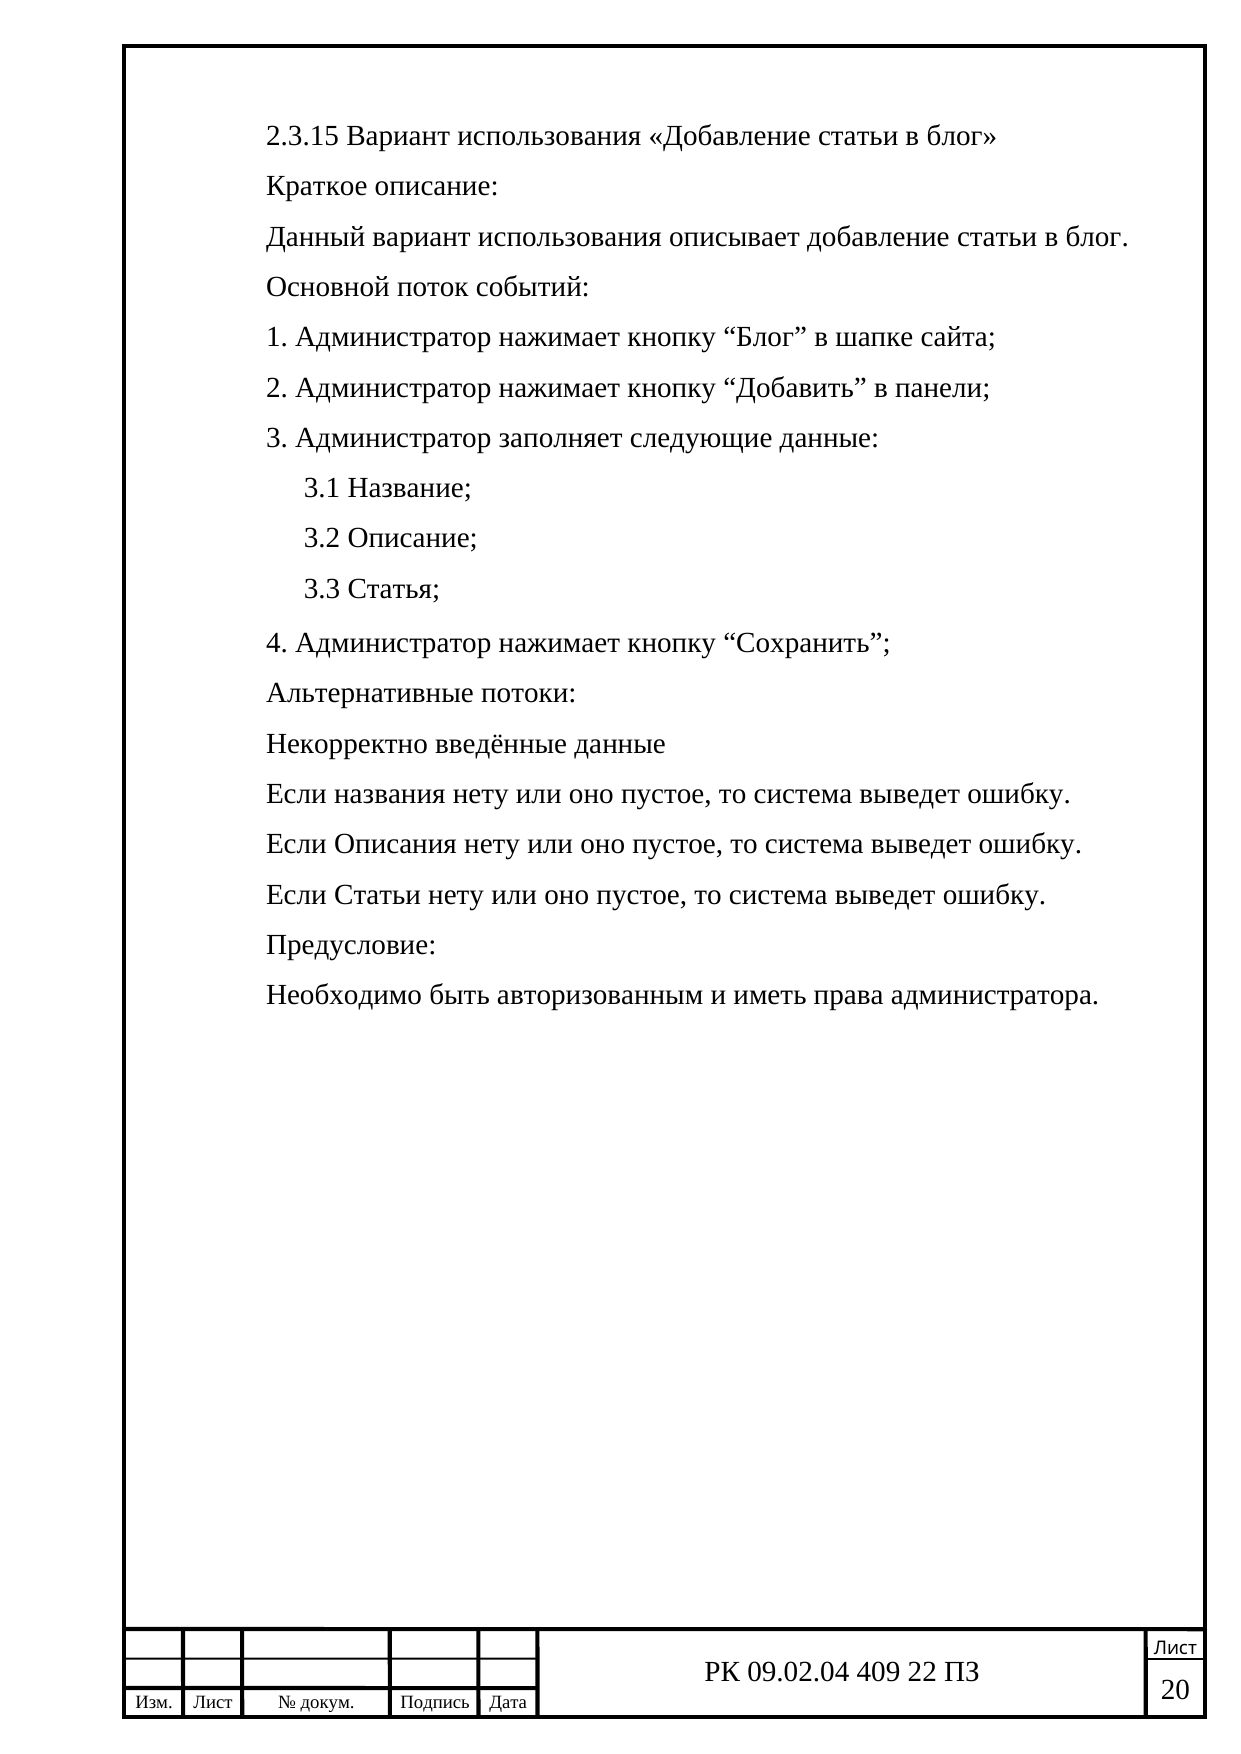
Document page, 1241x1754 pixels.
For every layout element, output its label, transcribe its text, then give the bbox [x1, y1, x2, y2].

text Некорректно введённые данные [177, 726, 1152, 759]
text Предусловие: [177, 927, 1152, 961]
text 1. Администратор нажимает кнопку “Блог” в шапке сайта; [177, 319, 1152, 353]
list 3.3 Статья; [303, 571, 1152, 604]
text 3. Администратор заполняет следующие данные: [177, 420, 1152, 453]
text Основной поток событий: [177, 269, 1152, 303]
text Если Описания нету или оно пустое, то система выведет ошибку. [177, 827, 1152, 860]
text Альтернативные потоки: [177, 676, 1152, 709]
list 3.1 Название; [303, 470, 1152, 504]
text Данный вариант использования описывает добавление статьи в блог. [177, 219, 1152, 252]
text 2. Администратор нажимает кнопку “Добавить” в панели; [177, 370, 1152, 403]
text Если Статьи нету или оно пустое, то система выведет ошибку. [177, 877, 1152, 910]
text Если названия нету или оно пустое, то система выведет ошибку. [177, 776, 1152, 810]
text 2.3.15 Вариант использования «Добавление статьи в блог» [177, 118, 1152, 152]
text 4. Администратор нажимает кнопку “Сохранить”; [177, 625, 1152, 659]
text Краткое описание: [177, 168, 1152, 202]
list 3.2 Описание; [303, 521, 1152, 554]
text Необходимо быть авторизованным и иметь права администратора. [177, 977, 1152, 1011]
